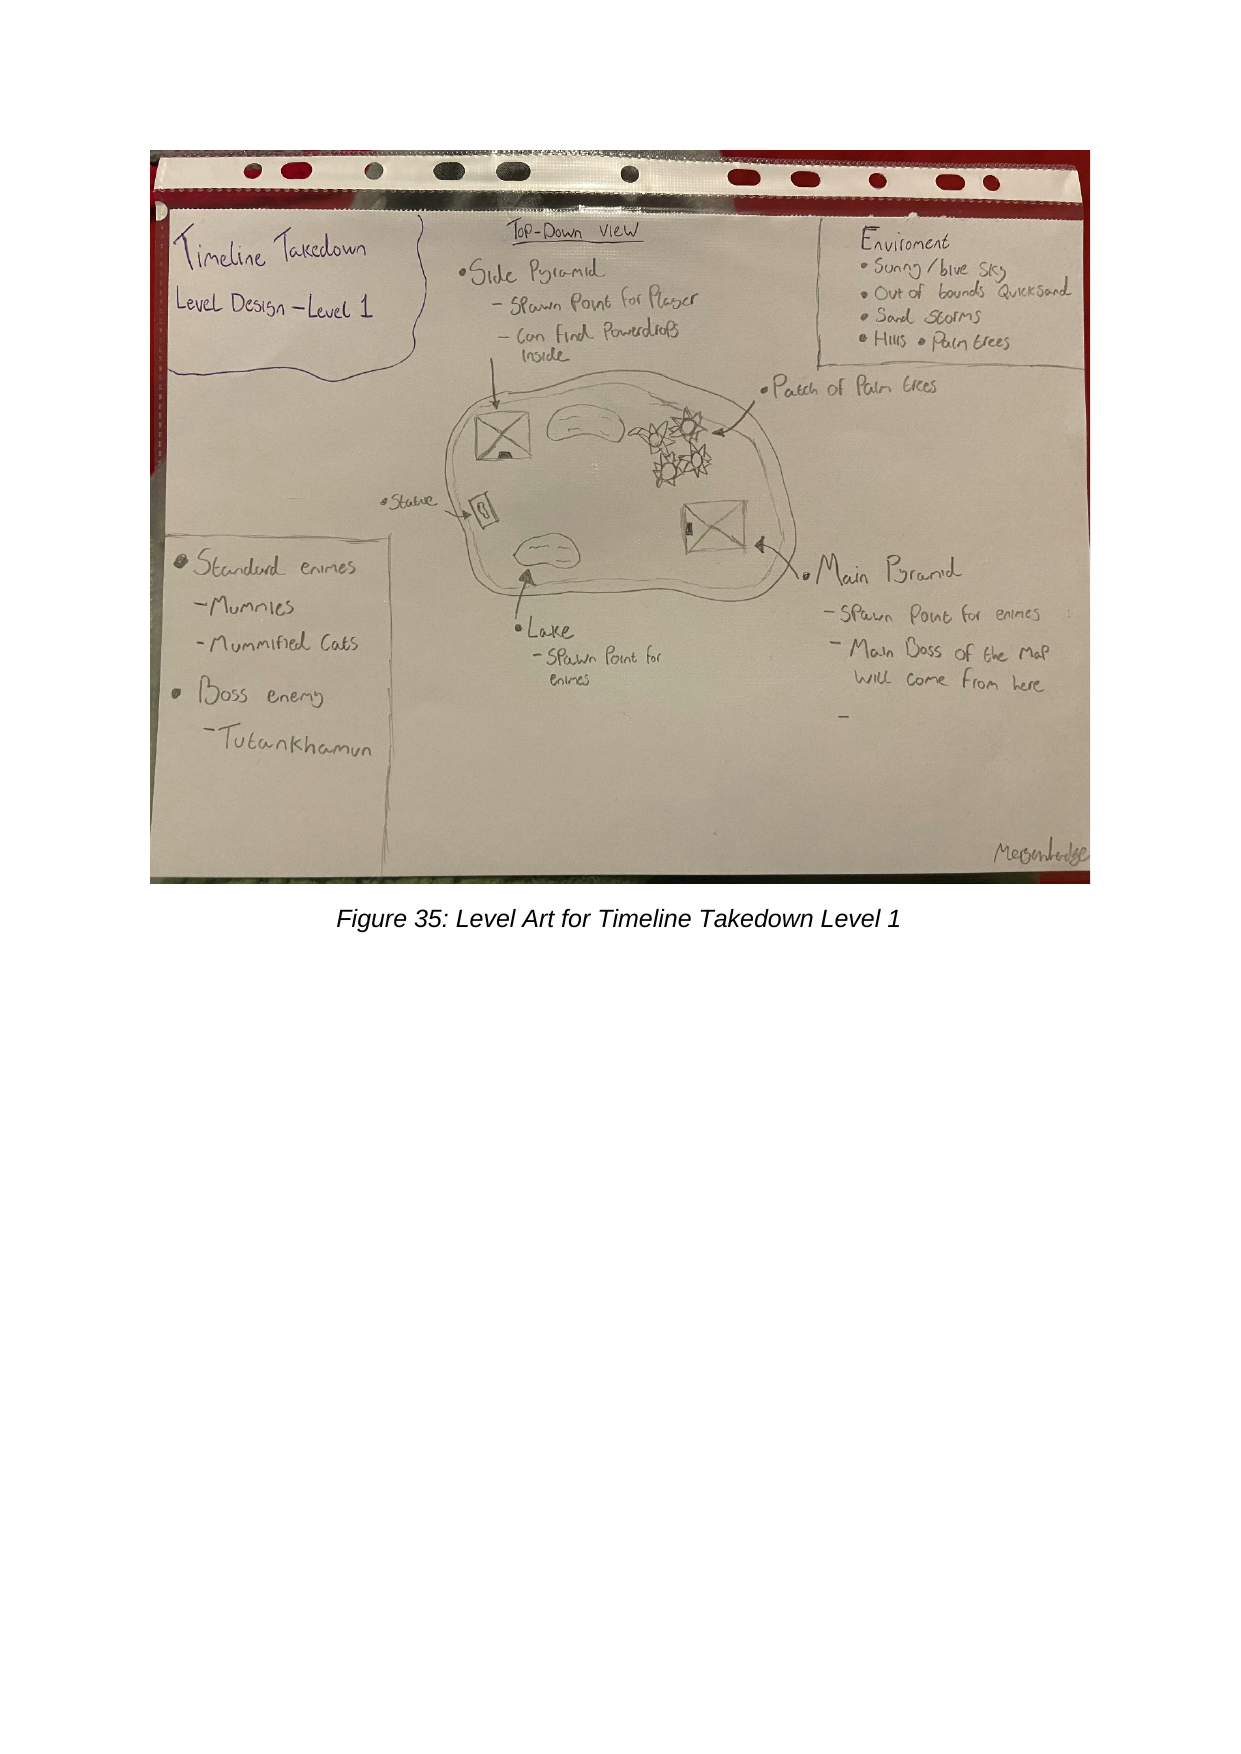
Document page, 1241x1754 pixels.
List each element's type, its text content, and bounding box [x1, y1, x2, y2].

text Figure 35: Level Art for Timeline Takedown Level 1 [150, 904, 1090, 933]
picture [150, 150, 1091, 884]
